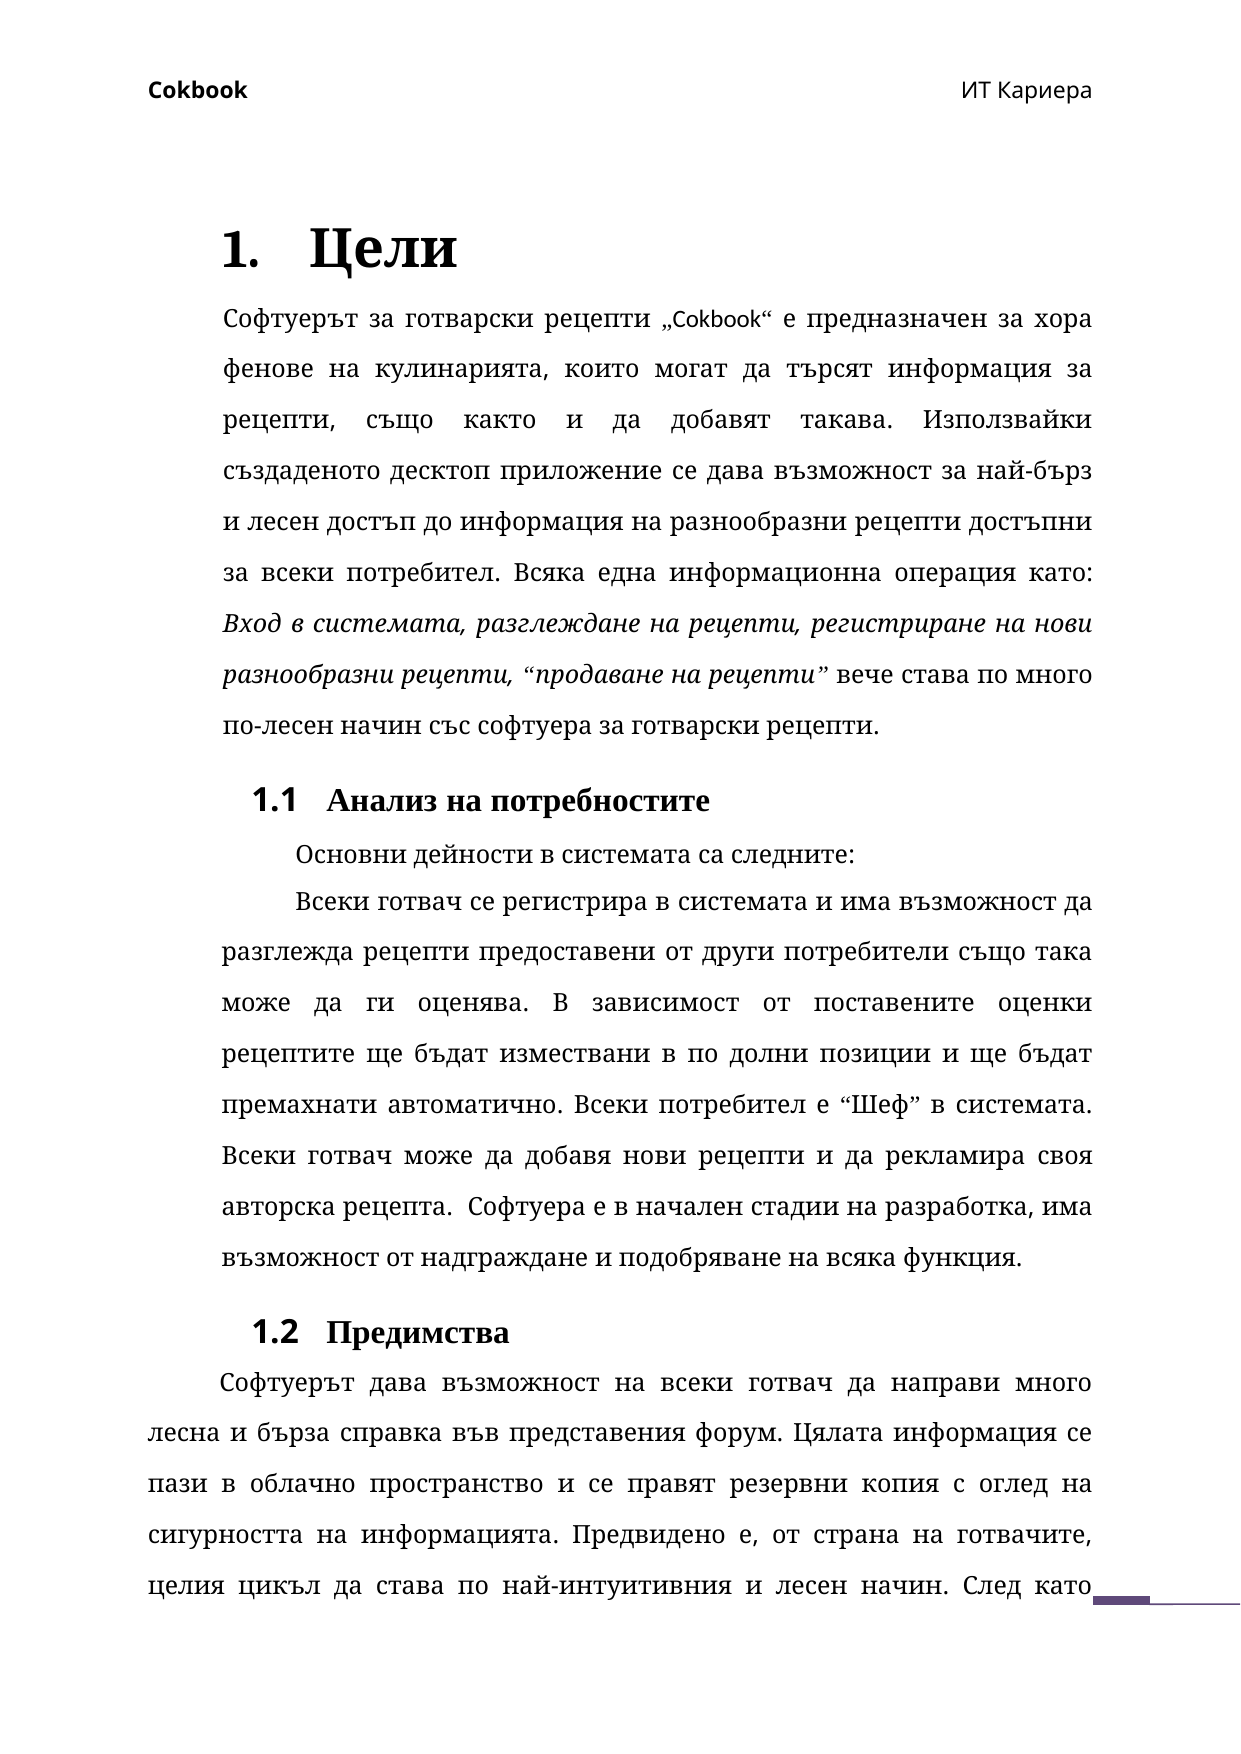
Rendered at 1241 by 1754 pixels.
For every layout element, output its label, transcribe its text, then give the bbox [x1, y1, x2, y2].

text Основни дейности в системата са следните: [221, 837, 1093, 871]
subtitle Предимства [251, 1308, 1093, 1353]
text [148, 1369, 1093, 1602]
text Всеки готвач се регистрира в системата и има възможност да разглежда рецепти предоставени от други потребители също така може да ги оценява. В зависимост от поставените оценки рецептите ще бъдат измествани в по долни позиции и ще бъдат премахнати автоматично. Всеки потребител е “Шеф” в системата. Всеки готвач може да добавя нови рецепти и да рекламира своя авторска рецепта. Софтуера е в начален стадии на разработка, има възможност от надграждане и подобряване на всяка функция. [221, 888, 1093, 1274]
text Софтуерът за готварски рецепти „Cokbook“ е предназначен за хора фенове на кулинарията, които могат да търсят информация за рецепти, също както и да добавят такава. Използвайки създаденото десктоп приложение се дава възможност за най-бърз и лесен достъп до информация на разнообразни рецепти достъпни за всеки потребител. Всяка една информационна операция като: Вход в системата, разглеждане на рецепти, регистриране на нови разнообразни рецепти, “продаване на рецепти” вече става по много по-лесен начин със софтуера за готварски рецепти. [223, 303, 1093, 742]
subtitle Анализ на потребностите [251, 776, 1093, 821]
list Цели [223, 219, 1093, 281]
